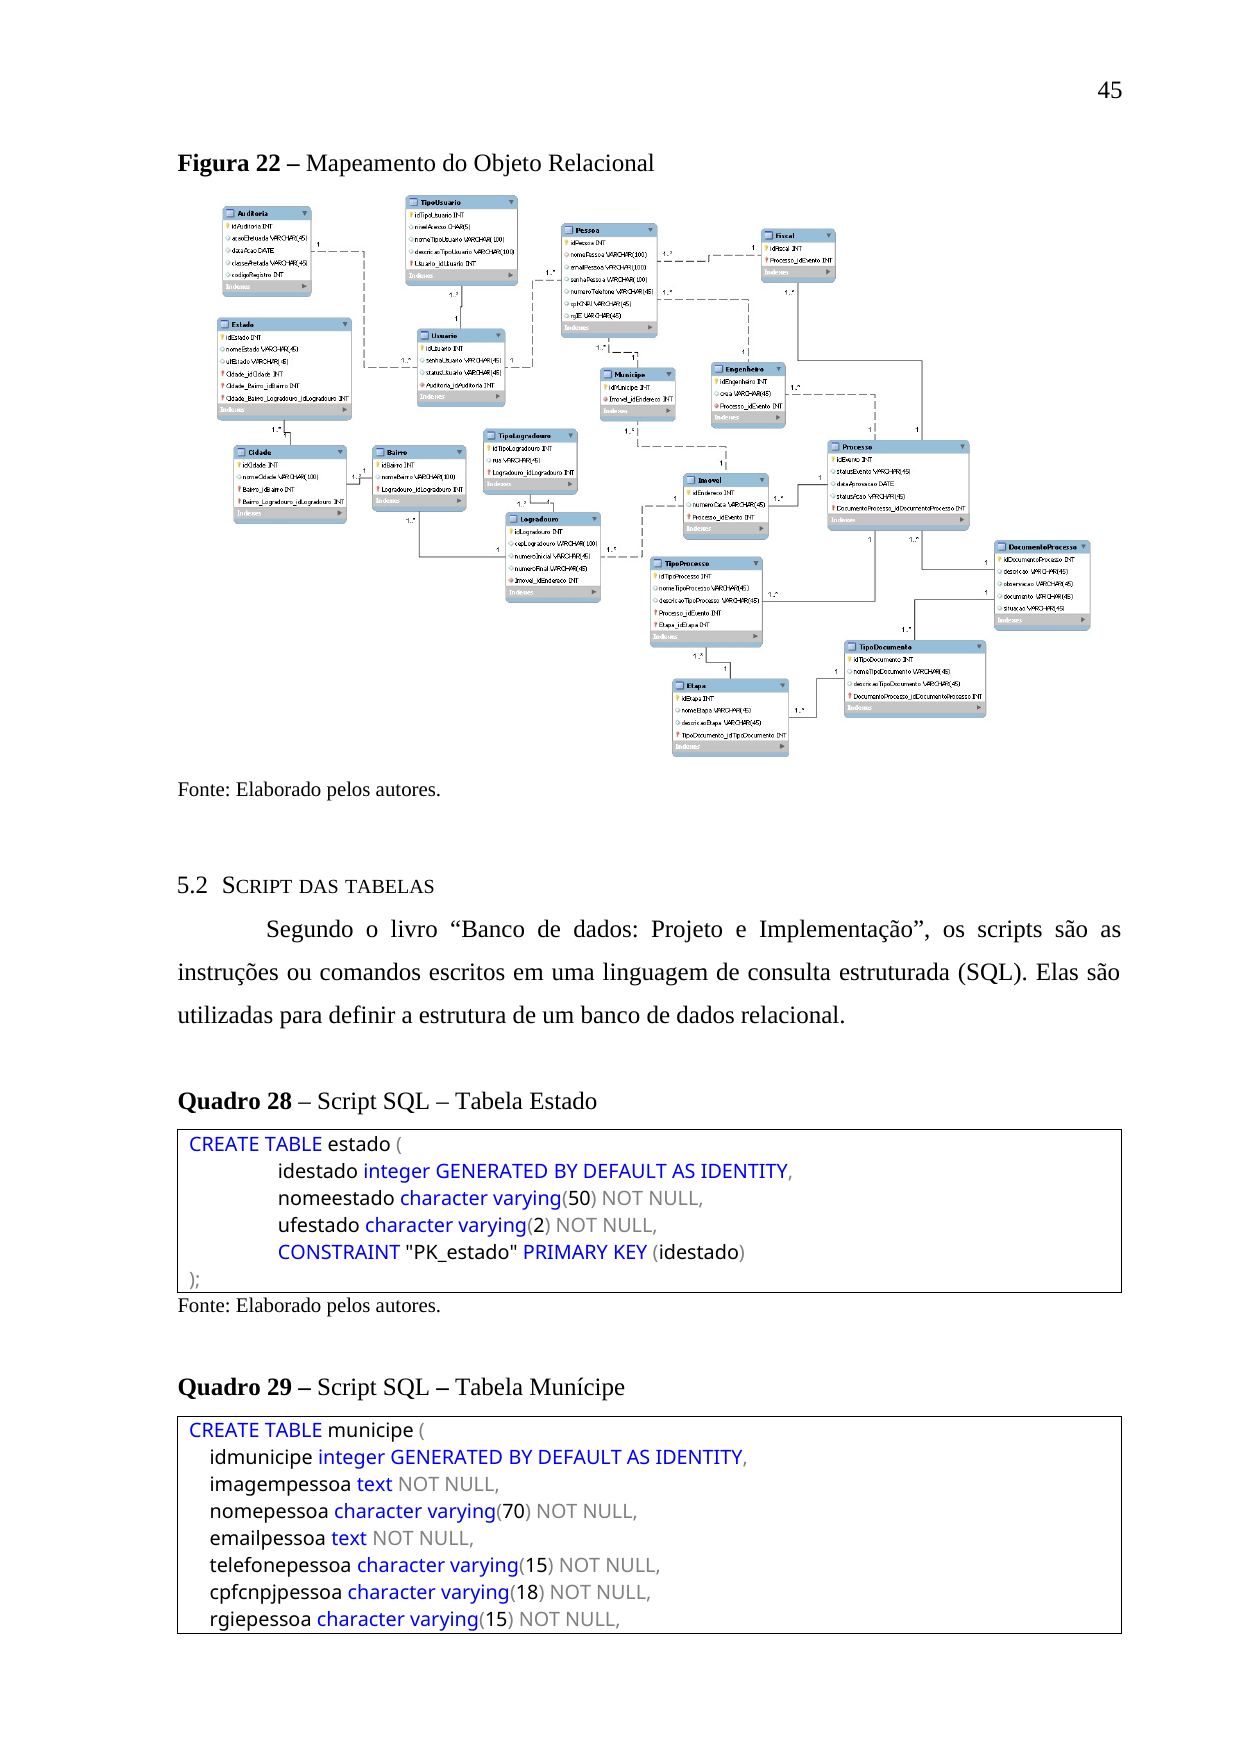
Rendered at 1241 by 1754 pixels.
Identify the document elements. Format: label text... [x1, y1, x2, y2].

table_header CREATE TABLE estado ( idestado integer GENERATED BY DEFAULT AS IDENTITY, nomeestado character varying(50) NOT NULL, ufestado character varying(2) NOT NULL, CONSTRAINT "PK_estado" PRIMARY KEY (idestado) ); [178, 1130, 1121, 1292]
text Fonte: Elaborado pelos autores. [177, 1293, 1122, 1317]
text Segundo o livro “Banco de dados: Projeto e Implementação”, os scripts são as instruções ou comandos escritos em uma linguagem de consulta estruturada (SQL). Elas são utilizadas para definir a estrutura de um banco de dados relacional. [177, 914, 1122, 1029]
text Quadro 28 – Script SQL – Tabela Estado [177, 1086, 1122, 1115]
picture [205, 190, 1095, 763]
subtitle Script das tabelas [177, 871, 1122, 899]
text Quadro 29 – Script SQL – Tabela Munícipe [177, 1372, 1122, 1401]
text Fonte: Elaborado pelos autores. [177, 777, 1122, 801]
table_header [178, 1417, 1121, 1632]
text Figura 22 – Mapeamento do Objeto Relacional [177, 148, 1122, 176]
